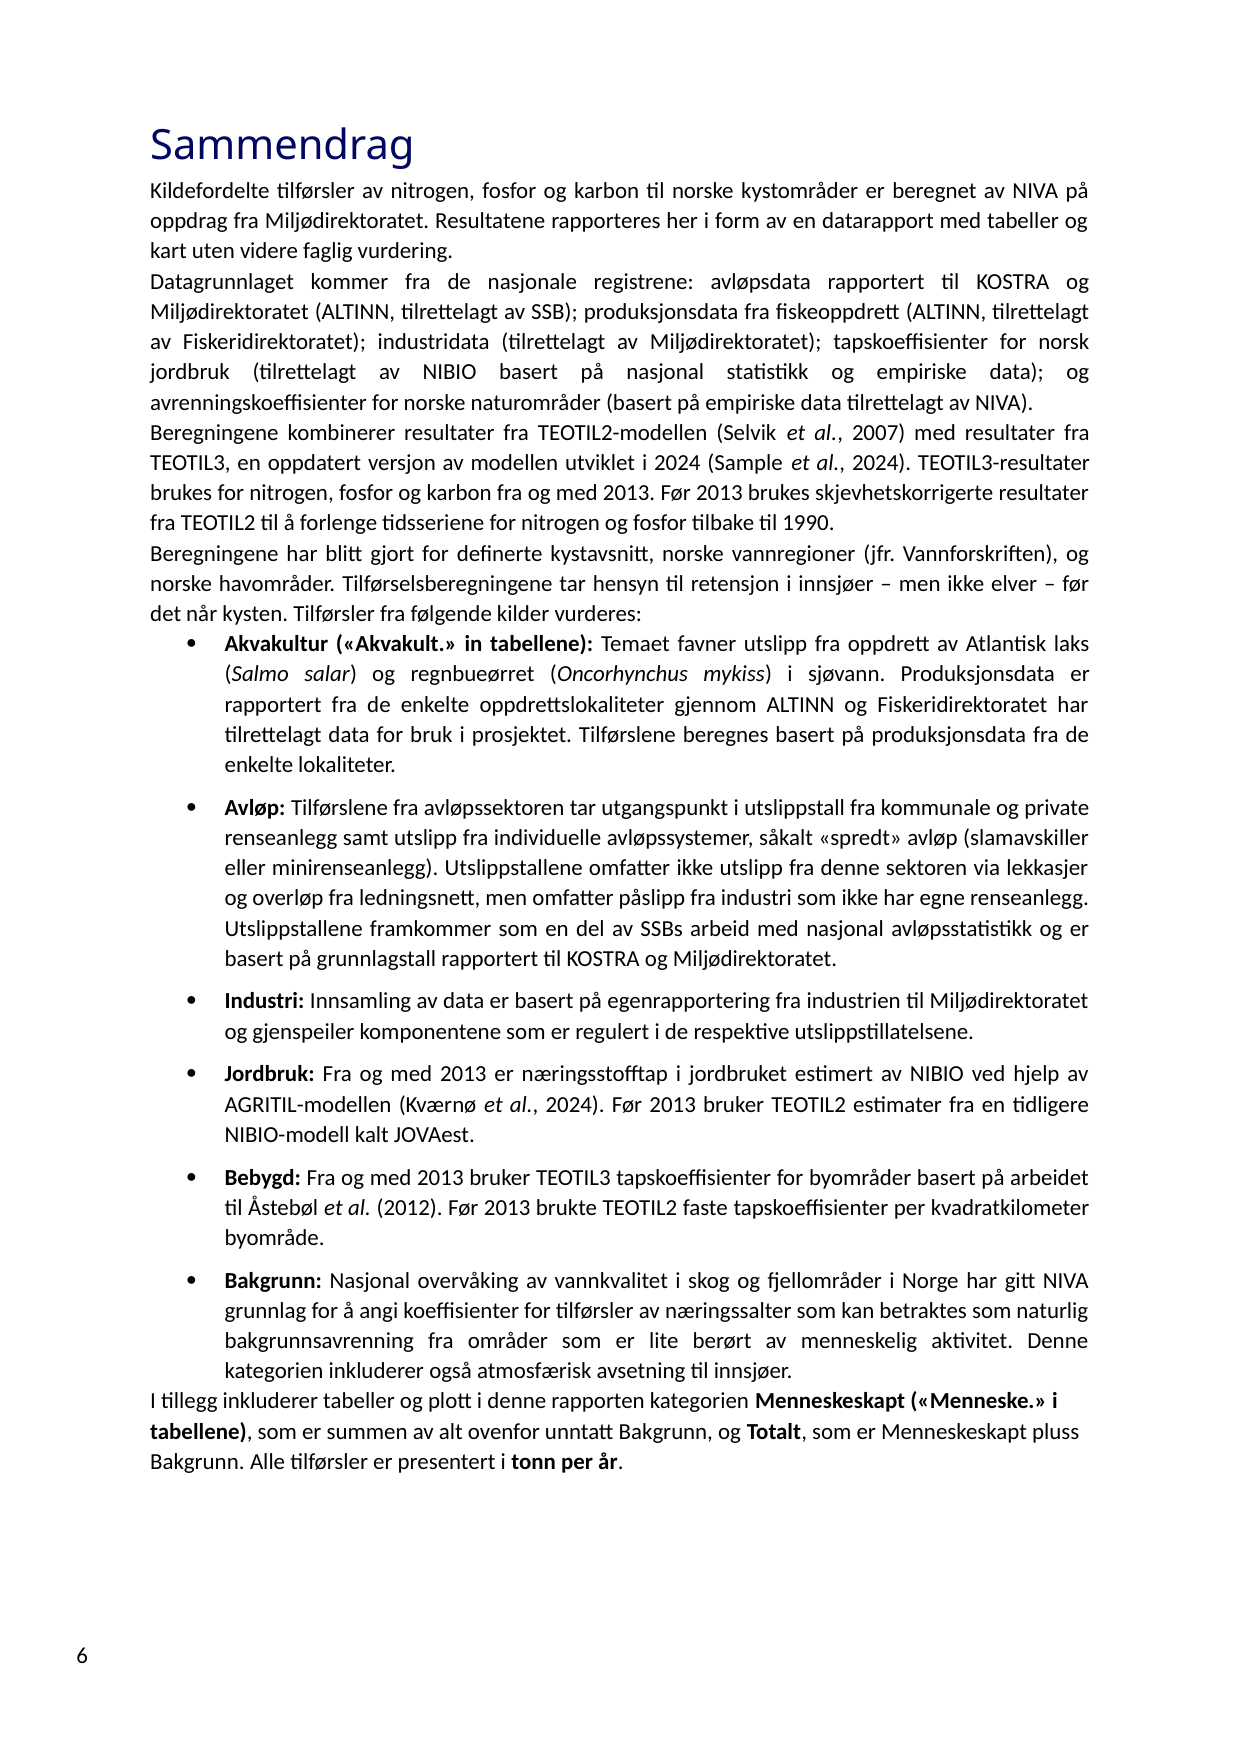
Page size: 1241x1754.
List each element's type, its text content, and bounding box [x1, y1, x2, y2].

list Bebygd: Fra og med 2013 bruker TEOTIL3 tapskoeffisienter for byområder basert på arbeidet til Åstebøl et al. (2012). Før 2013 brukte TEOTIL2 faste tapskoeffisienter per kvadratkilometer byområde. [187, 1163, 1090, 1251]
subtitle Sammendrag [150, 115, 1090, 172]
text Beregningene har blitt gjort for definerte kystavsnitt, norske vannregioner (jfr. Vannforskriften), og norske havområder. Tilførselsberegningene tar hensyn til retensjon i innsjøer – men ikke elver – før det når kysten. Tilførsler fra følgende kilder vurderes: [150, 539, 1090, 627]
text Kildefordelte tilførsler av nitrogen, fosfor og karbon til norske kystområder er beregnet av NIVA på oppdrag fra Miljødirektoratet. Resultatene rapporteres her i form av en datarapport med tabeller og kart uten videre faglig vurdering. [150, 176, 1090, 264]
list Avløp: Tilførslene fra avløpssektoren tar utgangspunkt i utslippstall fra kommunale og private renseanlegg samt utslipp fra individuelle avløpssystemer, såkalt «spredt» avløp (slamavskiller eller minirenseanlegg). Utslippstallene omfatter ikke utslipp fra denne sektoren via lekkasjer og overløp fra ledningsnett, men omfatter påslipp fra industri som ikke har egne renseanlegg. Utslippstallene framkommer som en del av SSBs arbeid med nasjonal avløpsstatistikk og er basert på grunnlagstall rapportert til KOSTRA og Miljødirektoratet. [187, 793, 1090, 972]
list Akvakultur («Akvakult.» in tabellene): Temaet favner utslipp fra oppdrett av Atlantisk laks (Salmo salar) og regnbueørret (Oncorhynchus mykiss) i sjøvann. Produksjonsdata er rapportert fra de enkelte oppdrettslokaliteter gjennom ALTINN og Fiskeridirektoratet har tilrettelagt data for bruk i prosjektet. Tilførslene beregnes basert på produksjonsdata fra de enkelte lokaliteter. [187, 629, 1090, 778]
text Datagrunnlaget kommer fra de nasjonale registrene: avløpsdata rapportert til KOSTRA og Miljødirektoratet (ALTINN, tilrettelagt av SSB); produksjonsdata fra fiskeoppdrett (ALTINN, tilrettelagt av Fiskeridirektoratet); industridata (tilrettelagt av Miljødirektoratet); tapskoeffisienter for norsk jordbruk (tilrettelagt av NIBIO basert på nasjonal statistikk og empiriske data); og avrenningskoeffisienter for norske naturområder (basert på empiriske data tilrettelagt av NIVA). [150, 267, 1090, 416]
list Industri: Innsamling av data er basert på egenrapportering fra industrien til Miljødirektoratet og gjenspeiler komponentene som er regulert i de respektive utslippstillatelsene. [187, 987, 1090, 1045]
list Bakgrunn: Nasjonal overvåking av vannkvalitet i skog og fjellområder i Norge har gitt NIVA grunnlag for å angi koeffisienter for tilførsler av næringssalter som kan betraktes som naturlig bakgrunnsavrenning fra områder som er lite berørt av menneskelig aktivitet. Denne kategorien inkluderer også atmosfærisk avsetning til innsjøer. [187, 1266, 1090, 1384]
text Beregningene kombinerer resultater fra TEOTIL2-modellen (Selvik et al., 2007) med resultater fra TEOTIL3, en oppdatert versjon av modellen utviklet i 2024 (Sample et al., 2024). TEOTIL3-resultater brukes for nitrogen, fosfor og karbon fra og med 2013. Før 2013 brukes skjevhetskorrigerte resultater fra TEOTIL2 til å forlenge tidsseriene for nitrogen og fosfor tilbake til 1990. [150, 418, 1090, 536]
list Jordbruk: Fra og med 2013 er næringsstofftap i jordbruket estimert av NIBIO ved hjelp av AGRITIL-modellen (Kværnø et al., 2024). Før 2013 bruker TEOTIL2 estimater fra en tidligere NIBIO-modell kalt JOVAest. [187, 1059, 1090, 1148]
text I tillegg inkluderer tabeller og plott i denne rapporten kategorien Menneskeskapt («Menneske.» i tabellene), som er summen av alt ovenfor unntatt Bakgrunn, og Totalt, som er Menneskeskapt pluss Bakgrunn. Alle tilførsler er presentert i tonn per år. [150, 1387, 1090, 1475]
